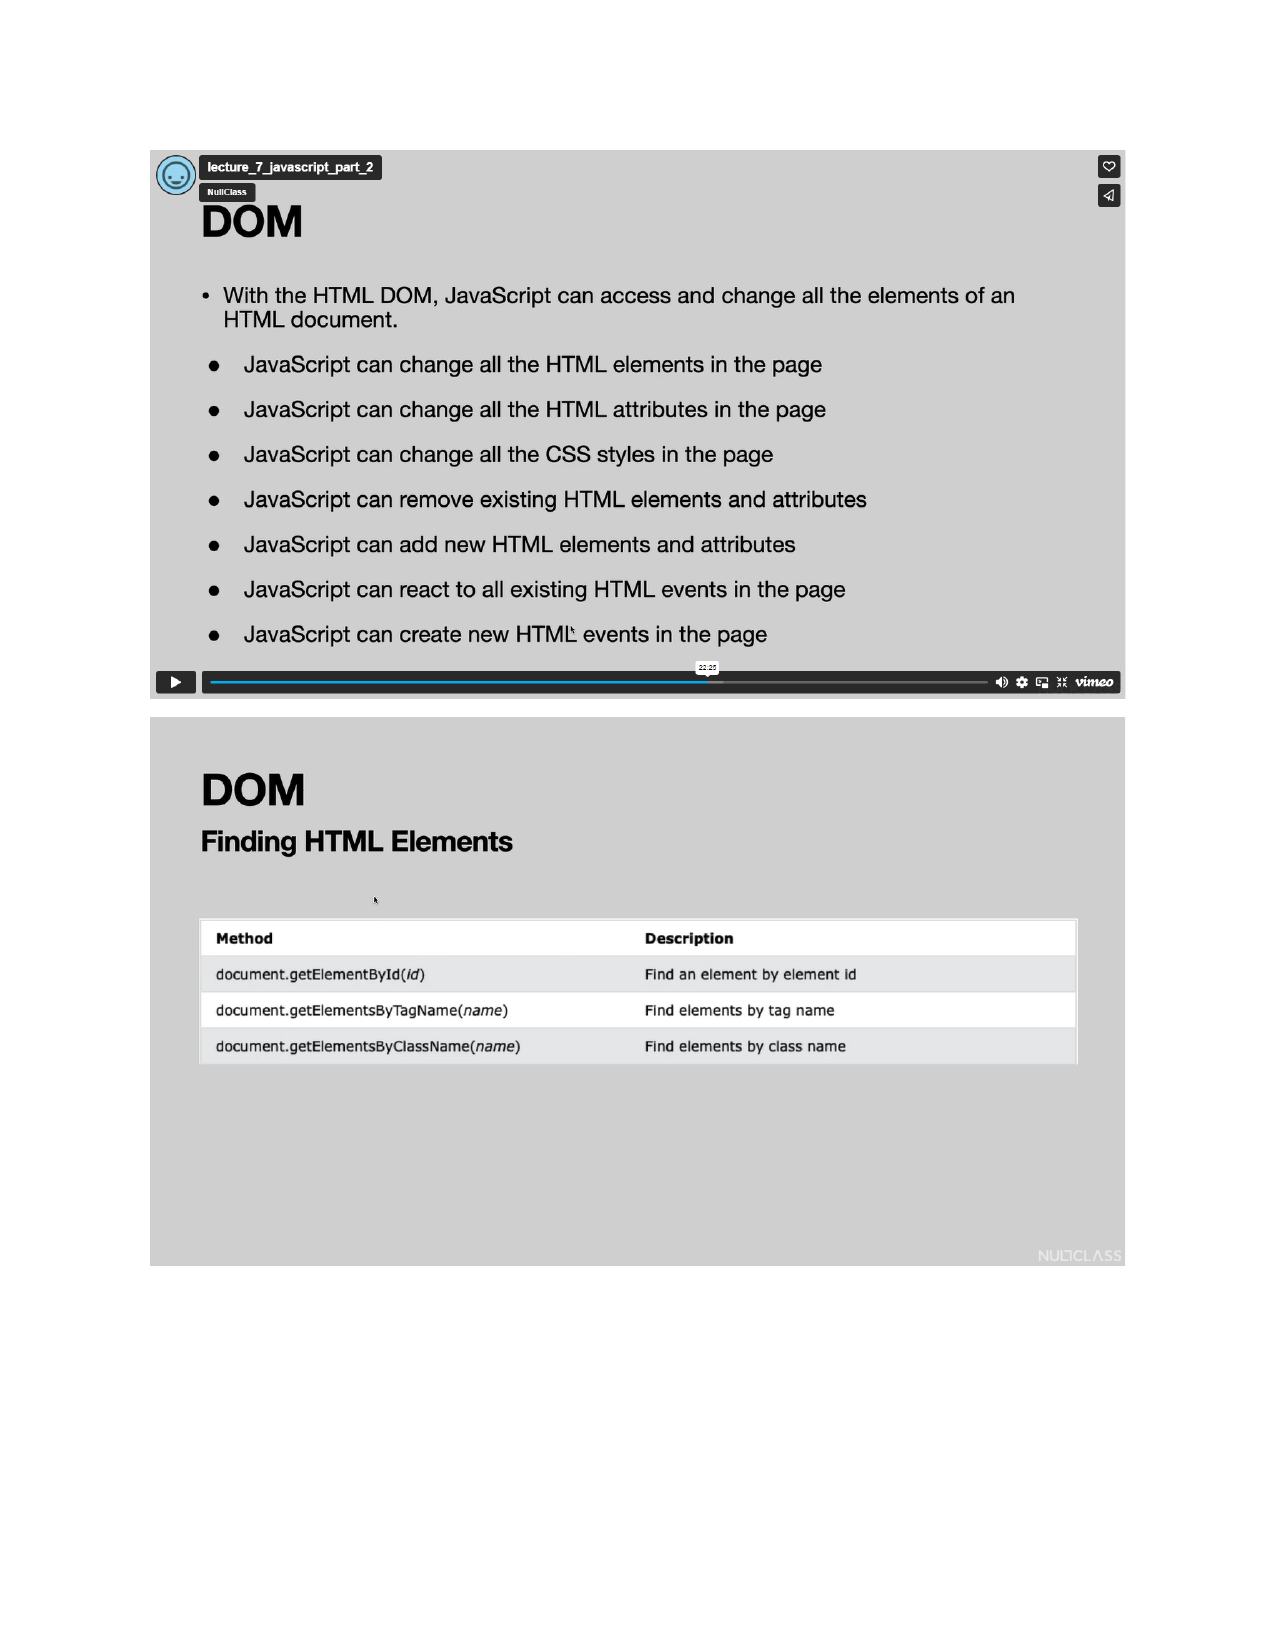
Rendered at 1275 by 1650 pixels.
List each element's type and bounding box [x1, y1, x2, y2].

picture [150, 150, 1125, 699]
picture [150, 717, 1125, 1266]
